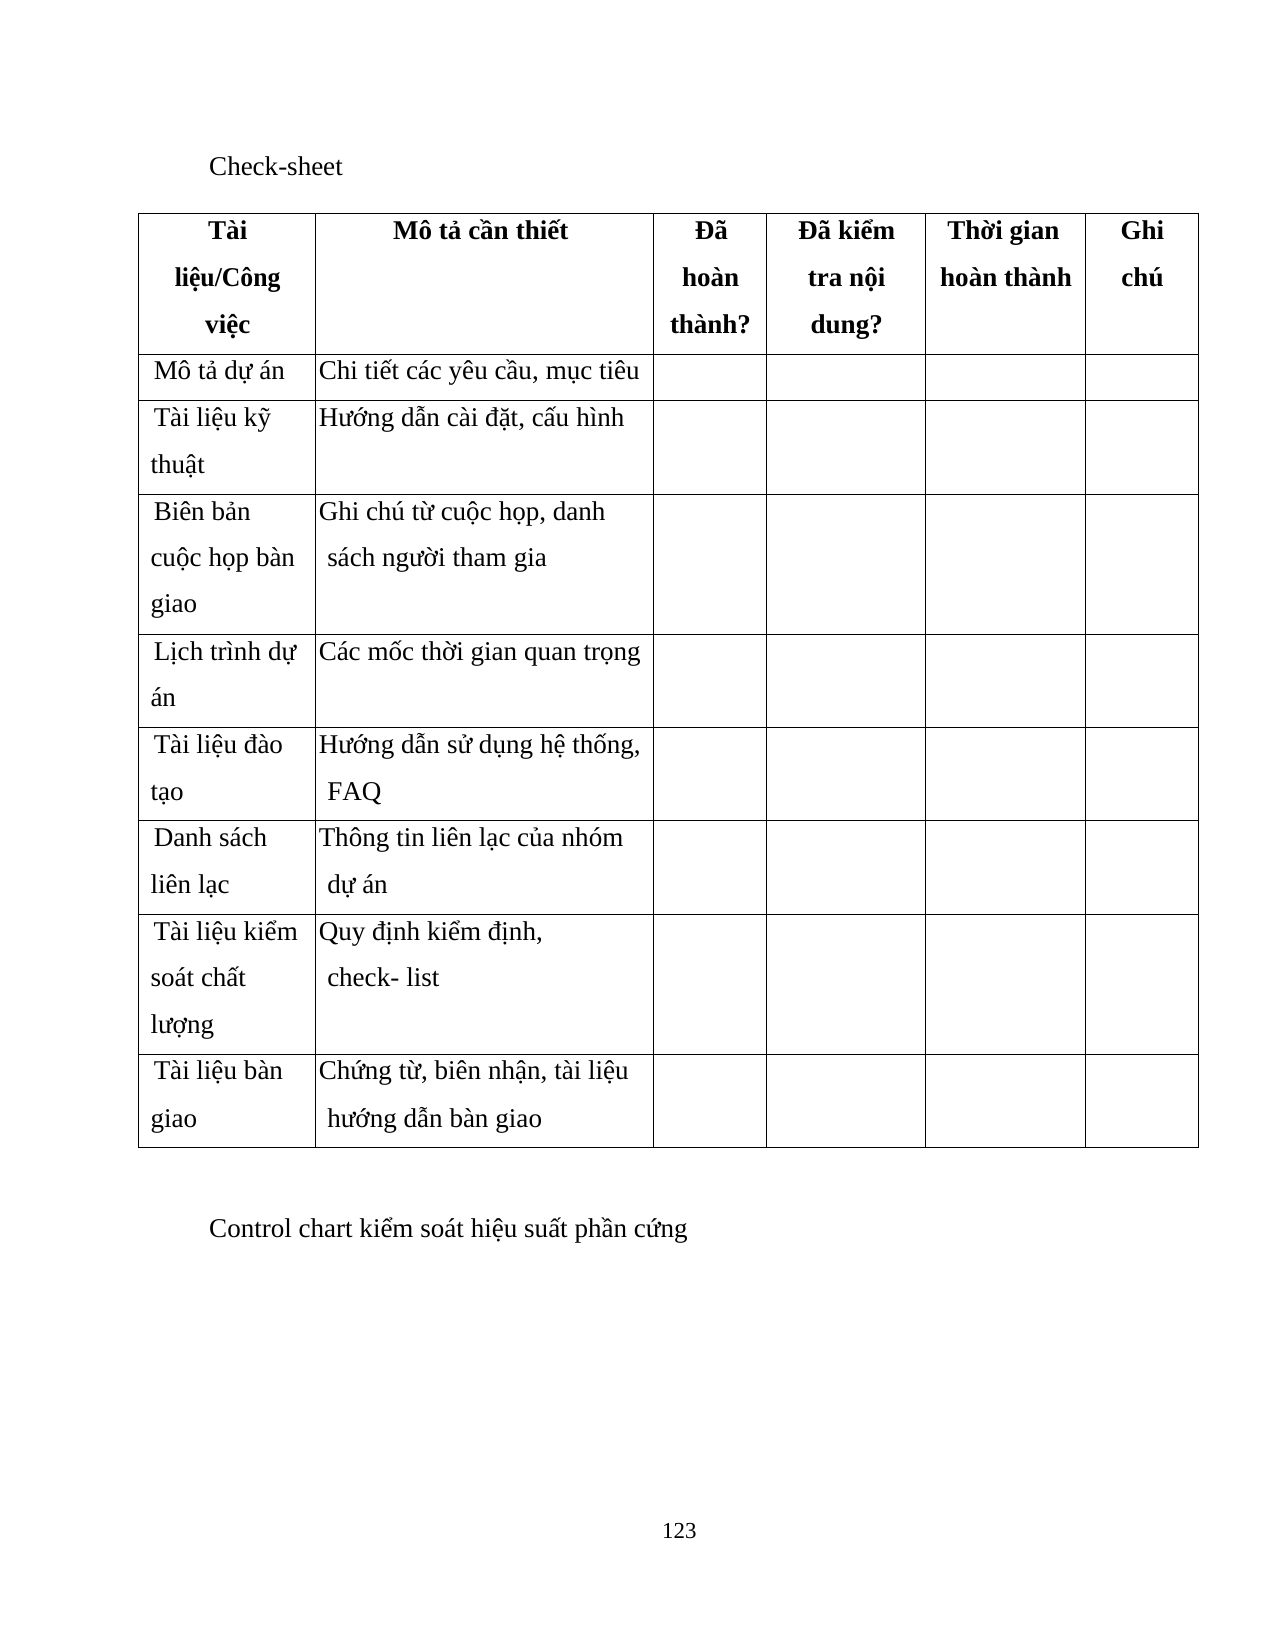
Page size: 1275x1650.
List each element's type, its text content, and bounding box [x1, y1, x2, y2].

table_cell Tài liệu đào tạo [139, 728, 315, 820]
table_cell Các mốc thời gian quan trọng [316, 635, 653, 727]
table_cell [926, 355, 1085, 400]
table_header Mô tả cần thiết [316, 214, 653, 353]
table_cell [1086, 915, 1198, 1054]
table_cell [1086, 355, 1198, 400]
table_cell [654, 495, 766, 634]
table_cell Tài liệu kỹ thuật [139, 401, 315, 493]
table_cell [654, 635, 766, 727]
table_cell [654, 401, 766, 493]
table_cell Lịch trình dự án [139, 635, 315, 727]
table_cell Hướng dẫn cài đặt, cấu hình [316, 401, 653, 493]
table_header Đã kiểm tra nội dung? [767, 214, 925, 353]
table_cell [1086, 728, 1198, 820]
table_cell [926, 401, 1085, 493]
table_cell [767, 635, 925, 727]
text Check-sheet [209, 150, 1275, 181]
table_cell [767, 401, 925, 493]
table_cell Mô tả dự án [139, 355, 315, 400]
table_cell Tài liệu kiểm soát chất lượng [139, 915, 315, 1054]
table_cell [767, 355, 925, 400]
table_cell [1086, 635, 1198, 727]
table_cell [654, 1055, 766, 1147]
table_cell Chứng từ, biên nhận, tài liệu hướng dẫn bàn giao [316, 1055, 653, 1147]
table_cell [767, 728, 925, 820]
table_cell [1086, 1055, 1198, 1147]
table_cell Chi tiết các yêu cầu, mục tiêu [316, 355, 653, 400]
table_cell [926, 495, 1085, 634]
table_cell [767, 1055, 925, 1147]
table_cell [654, 915, 766, 1054]
table_cell [926, 915, 1085, 1054]
table_cell [926, 1055, 1085, 1147]
table_cell Biên bản cuộc họp bàn giao [139, 495, 315, 634]
table_cell Tài liệu bàn giao [139, 1055, 315, 1147]
table_cell [1086, 495, 1198, 634]
table_cell [926, 728, 1085, 820]
table_header Ghi chú [1086, 214, 1198, 353]
table_header Đã hoàn thành? [654, 214, 766, 353]
table_cell [654, 728, 766, 820]
table_cell Danh sách liên lạc [139, 821, 315, 914]
table_cell [1086, 821, 1198, 914]
table_cell Thông tin liên lạc của nhóm dự án [316, 821, 653, 914]
table_cell [1086, 401, 1198, 493]
table_header Thời gian hoàn thành [926, 214, 1085, 353]
table_cell [767, 495, 925, 634]
table_cell Hướng dẫn sử dụng hệ thống, FAQ [316, 728, 653, 820]
table_header Tài liệu/Công việc [139, 214, 315, 353]
table_cell [926, 635, 1085, 727]
table_cell [767, 821, 925, 914]
table_cell [654, 355, 766, 400]
table_cell [654, 821, 766, 914]
table_cell Ghi chú từ cuộc họp, danh sách người tham gia [316, 495, 653, 634]
table_cell [926, 821, 1085, 914]
table_cell Quy định kiểm định, check- list [316, 915, 653, 1054]
text Control chart kiểm soát hiệu suất phần cứng [209, 1212, 1275, 1243]
table_cell [767, 915, 925, 1054]
